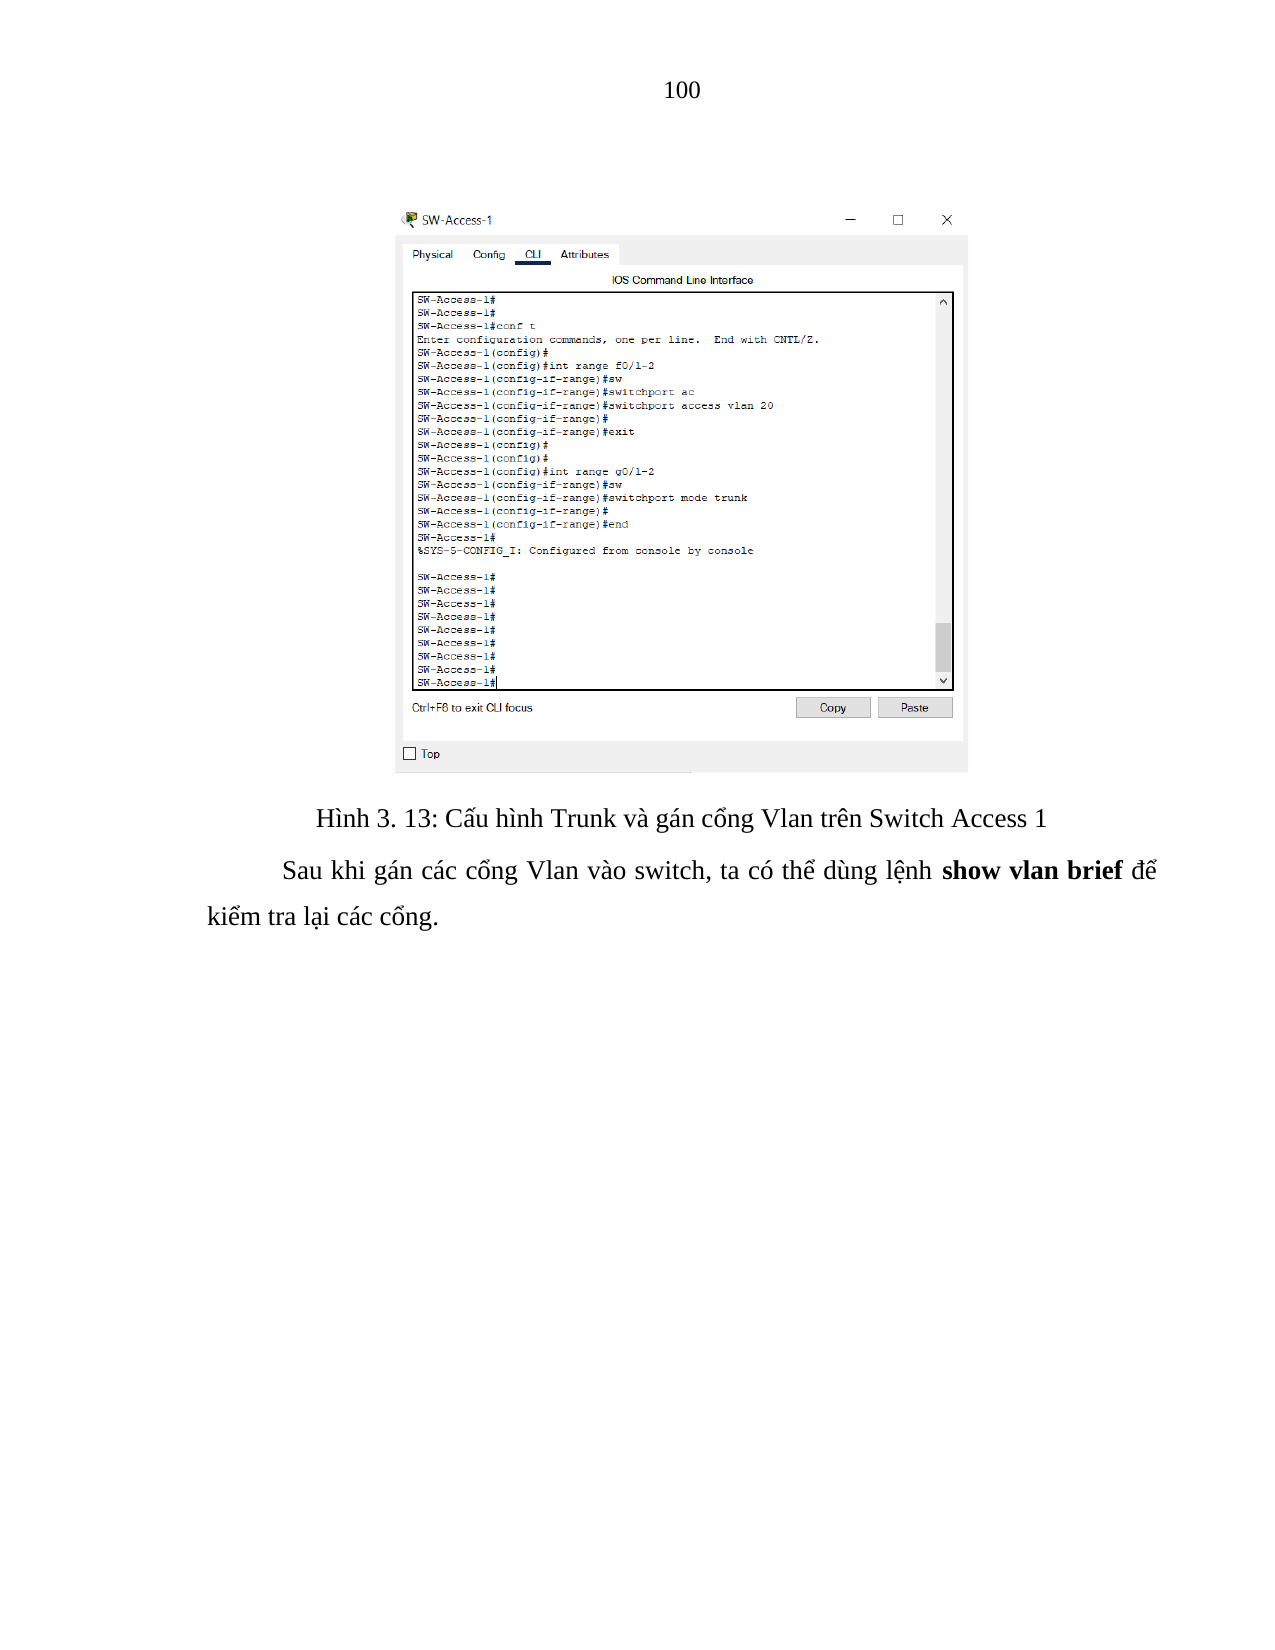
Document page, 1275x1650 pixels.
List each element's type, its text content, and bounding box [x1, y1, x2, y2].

text Sau khi gán các cổng Vlan vào switch, ta có thể dùng lệnh show vlan brief để kiểm tra lại các cổng. [207, 854, 1157, 932]
picture [395, 206, 969, 773]
